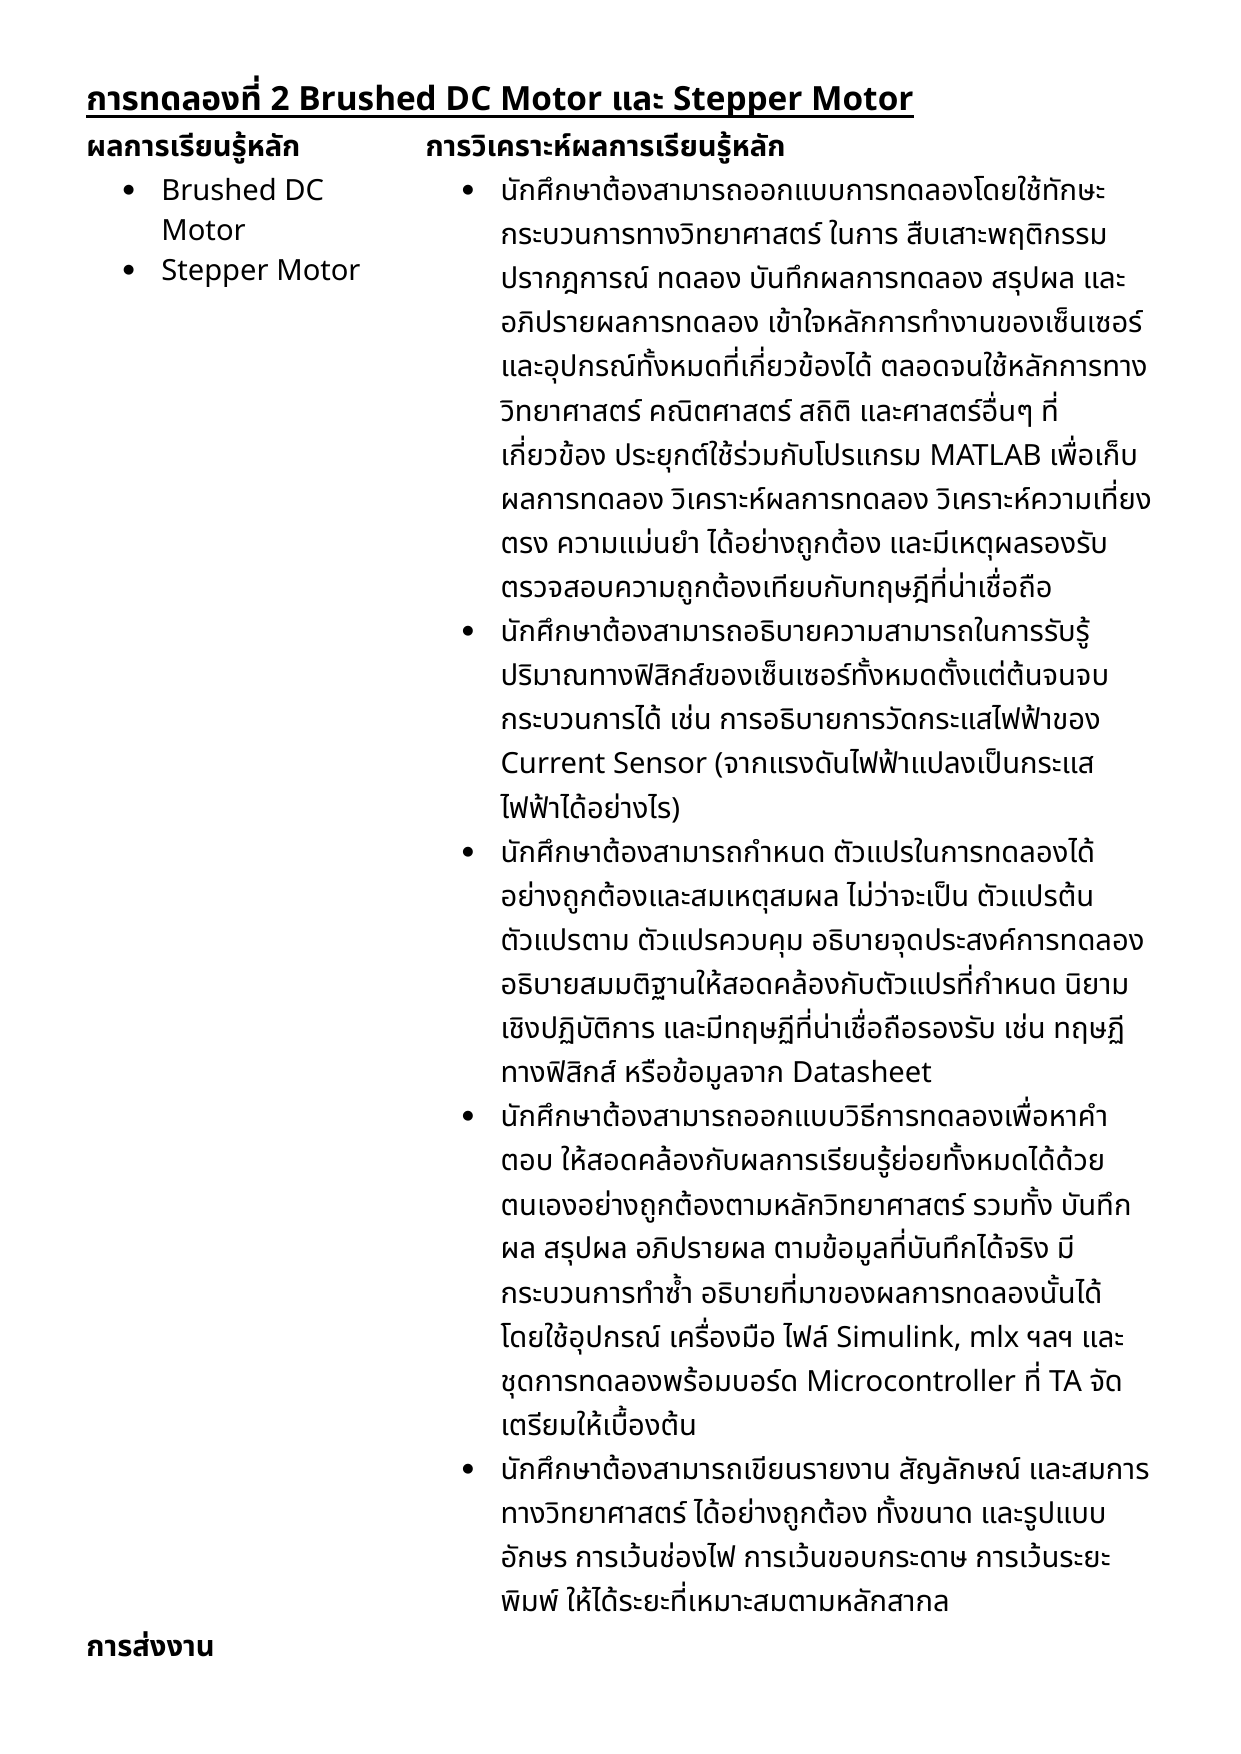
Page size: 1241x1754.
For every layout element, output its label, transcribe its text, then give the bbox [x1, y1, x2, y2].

table_header การทดลองที่ 2 Brushed DC Motor และ Stepper Motor [75, 75, 1164, 126]
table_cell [75, 1625, 1164, 1669]
table_cell ผลการเรียนรู้หลัก Brushed DC Motor Stepper Motor [75, 126, 414, 1625]
table_cell การวิเคราะห์ผลการเรียนรู้หลัก นักศึกษาต้องสามารถออกแบบการทดลองโดยใช้ทักษะกระบวนการทางวิทยาศาสตร์ ในการ สืบเสาะพฤติกรรม ปรากฎการณ์ ทดลอง บันทึกผลการทดลอง สรุปผล และอภิปรายผลการทดลอง เข้าใจหลักการทำงานของเซ็นเซอร์ และอุปกรณ์ทั้งหมดที่เกี่ยวข้องได้ ตลอดจนใช้หลักการทางวิทยาศาสตร์ คณิตศาสตร์ สถิติ และศาสตร์อื่นๆ ที่เกี่ยวข้อง ประยุกต์ใช้ร่วมกับโปรแกรม MATLAB เพื่อเก็บผลการทดลอง วิเคราะห์ผลการทดลอง วิเคราะห์ความเที่ยงตรง ความแม่นยำ ได้อย่างถูกต้อง และมีเหตุผลรองรับ ตรวจสอบความถูกต้องเทียบกับทฤษฎีที่น่าเชื่อถือ นักศึกษาต้องสามารถอธิบายความสามารถในการรับรู้ปริมาณทางฟิสิกส์ของเซ็นเซอร์ทั้งหมดตั้งแต่ต้นจนจบกระบวนการได้ เช่น การอธิบายการวัดกระแสไฟฟ้าของ Current Sensor (จากแรงดันไฟฟ้าแปลงเป็นกระแสไฟฟ้าได้อย่างไร) นักศึกษาต้องสามารถกำหนด ตัวแปรในการทดลองได้อย่างถูกต้องและสมเหตุสมผล ไม่ว่าจะเป็น ตัวแปรต้น ตัวแปรตาม ตัวแปรควบคุม อธิบายจุดประสงค์การทดลอง อธิบายสมมติฐานให้สอดคล้องกับตัวแปรที่กำหนด นิยามเชิงปฏิบัติการ และมีทฤษฏีที่น่าเชื่อถือรองรับ เช่น ทฤษฏีทางฟิสิกส์ หรือข้อมูลจาก Datasheet นักศึกษาต้องสามารถออกแบบวิธีการทดลองเพื่อหาคำตอบ ให้สอดคล้องกับผลการเรียนรู้ย่อยทั้งหมดได้ด้วยตนเองอย่างถูกต้องตามหลักวิทยาศาสตร์ รวมทั้ง บันทึกผล สรุปผล อภิปรายผล ตามข้อมูลที่บันทึกได้จริง มีกระบวนการทำซ้ำ อธิบายที่มาของผลการทดลองนั้นได้ โดยใช้อุปกรณ์ เครื่องมือ ไฟล์ Simulink, mlx ฯลฯ และชุดการทดลองพร้อมบอร์ด Microcontroller ที่ TA จัดเตรียมให้เบื้องต้น นักศึกษาต้องสามารถเขียนรายงาน สัญลักษณ์ และสมการทางวิทยาศาสตร์ ได้อย่างถูกต้อง ทั้งขนาด และรูปแบบอักษร การเว้นช่องไฟ การเว้นขอบกระดาษ การเว้นระยะพิมพ์ ให้ได้ระยะที่เหมาะสมตามหลักสากล [414, 126, 1164, 1625]
